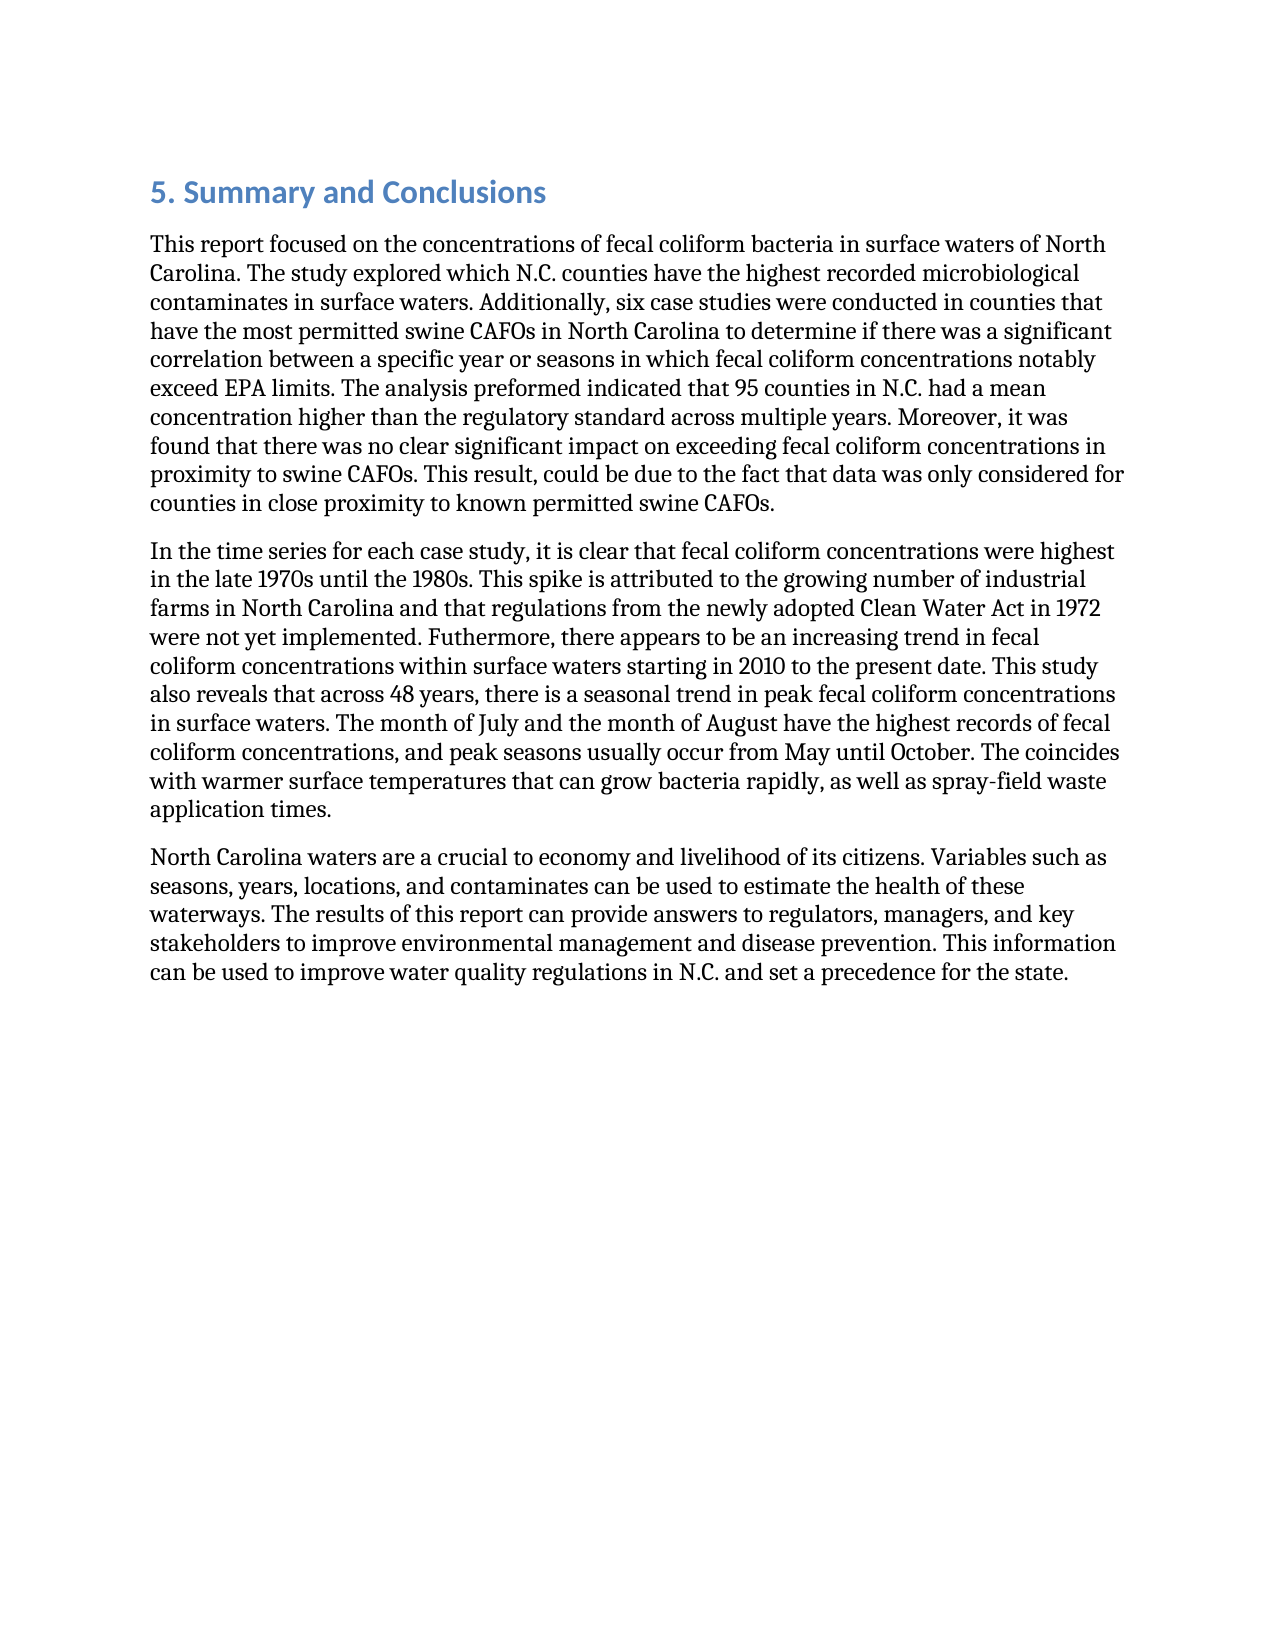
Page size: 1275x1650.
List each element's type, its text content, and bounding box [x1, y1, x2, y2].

text This report focused on the concentrations of fecal coliform bacteria in surface waters of North Carolina. The study explored which N.C. counties have the highest recorded microbiological contaminates in surface waters. Additionally, six case studies were conducted in counties that have the most permitted swine CAFOs in North Carolina to determine if there was a significant correlation between a specific year or seasons in which fecal coliform concentrations notably exceed EPA limits. The analysis preformed indicated that 95 counties in N.C. had a mean concentration higher than the regulatory standard across multiple years. Moreover, it was found that there was no clear significant impact on exceeding fecal coliform concentrations in proximity to swine CAFOs. This result, could be due to the fact that data was only considered for counties in close proximity to known permitted swine CAFOs. [150, 230, 1125, 518]
text In the time series for each case study, it is clear that fecal coliform concentrations were highest in the late 1970s until the 1980s. This spike is attributed to the growing number of industrial farms in North Carolina and that regulations from the newly adopted Clean Water Act in 1972 were not yet implemented. Futhermore, there appears to be an increasing trend in fecal coliform concentrations within surface waters starting in 2010 to the present date. This study also reveals that across 48 years, there is a seasonal trend in peak fecal coliform concentrations in surface waters. The month of July and the month of August have the highest records of fecal coliform concentrations, and peak seasons usually occur from May until October. The coincides with warmer surface temperatures that can grow bacteria rapidly, as well as spray-field waste application times. [150, 537, 1125, 824]
text North Carolina waters are a crucial to economy and livelihood of its citizens. Variables such as seasons, years, locations, and contaminates can be used to estimate the health of these waterways. The results of this report can provide answers to regulators, managers, and key stakeholders to improve environmental management and disease prevention. This information can be used to improve water quality regulations in N.C. and set a precedence for the state. [150, 843, 1125, 987]
subtitle 5. Summary and Conclusions [150, 171, 1125, 212]
